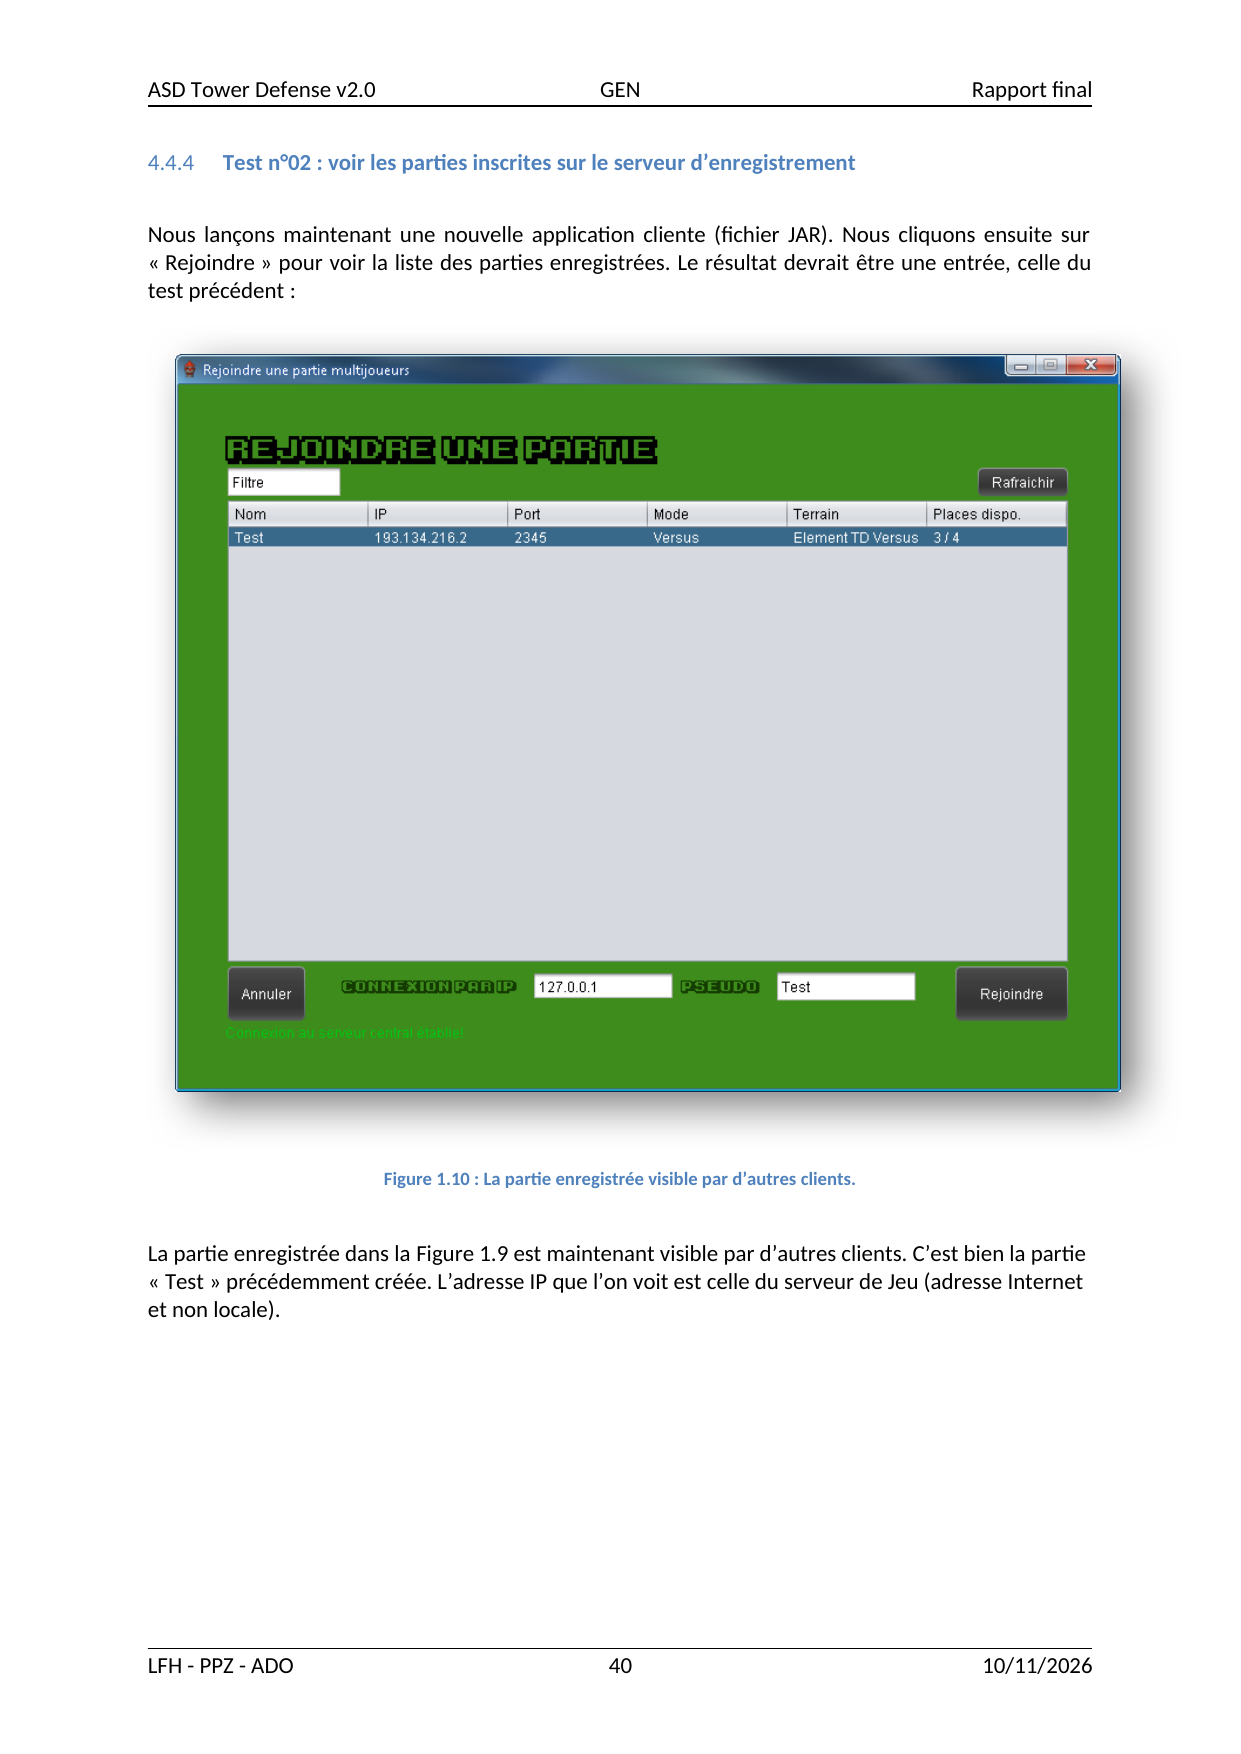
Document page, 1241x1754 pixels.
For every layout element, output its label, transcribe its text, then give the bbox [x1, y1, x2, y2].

subtitle Test n°02 : voir les parties inscrites sur le serveur d’enregistrement [148, 148, 1092, 176]
picture [175, 354, 1121, 1092]
text Nous lançons maintenant une nouvelle application cliente (fichier JAR). Nous cliquons ensuite sur « Rejoindre » pour voir la liste des parties enregistrées. Le résultat devrait être une entrée, celle du test précédent : [148, 220, 1092, 304]
